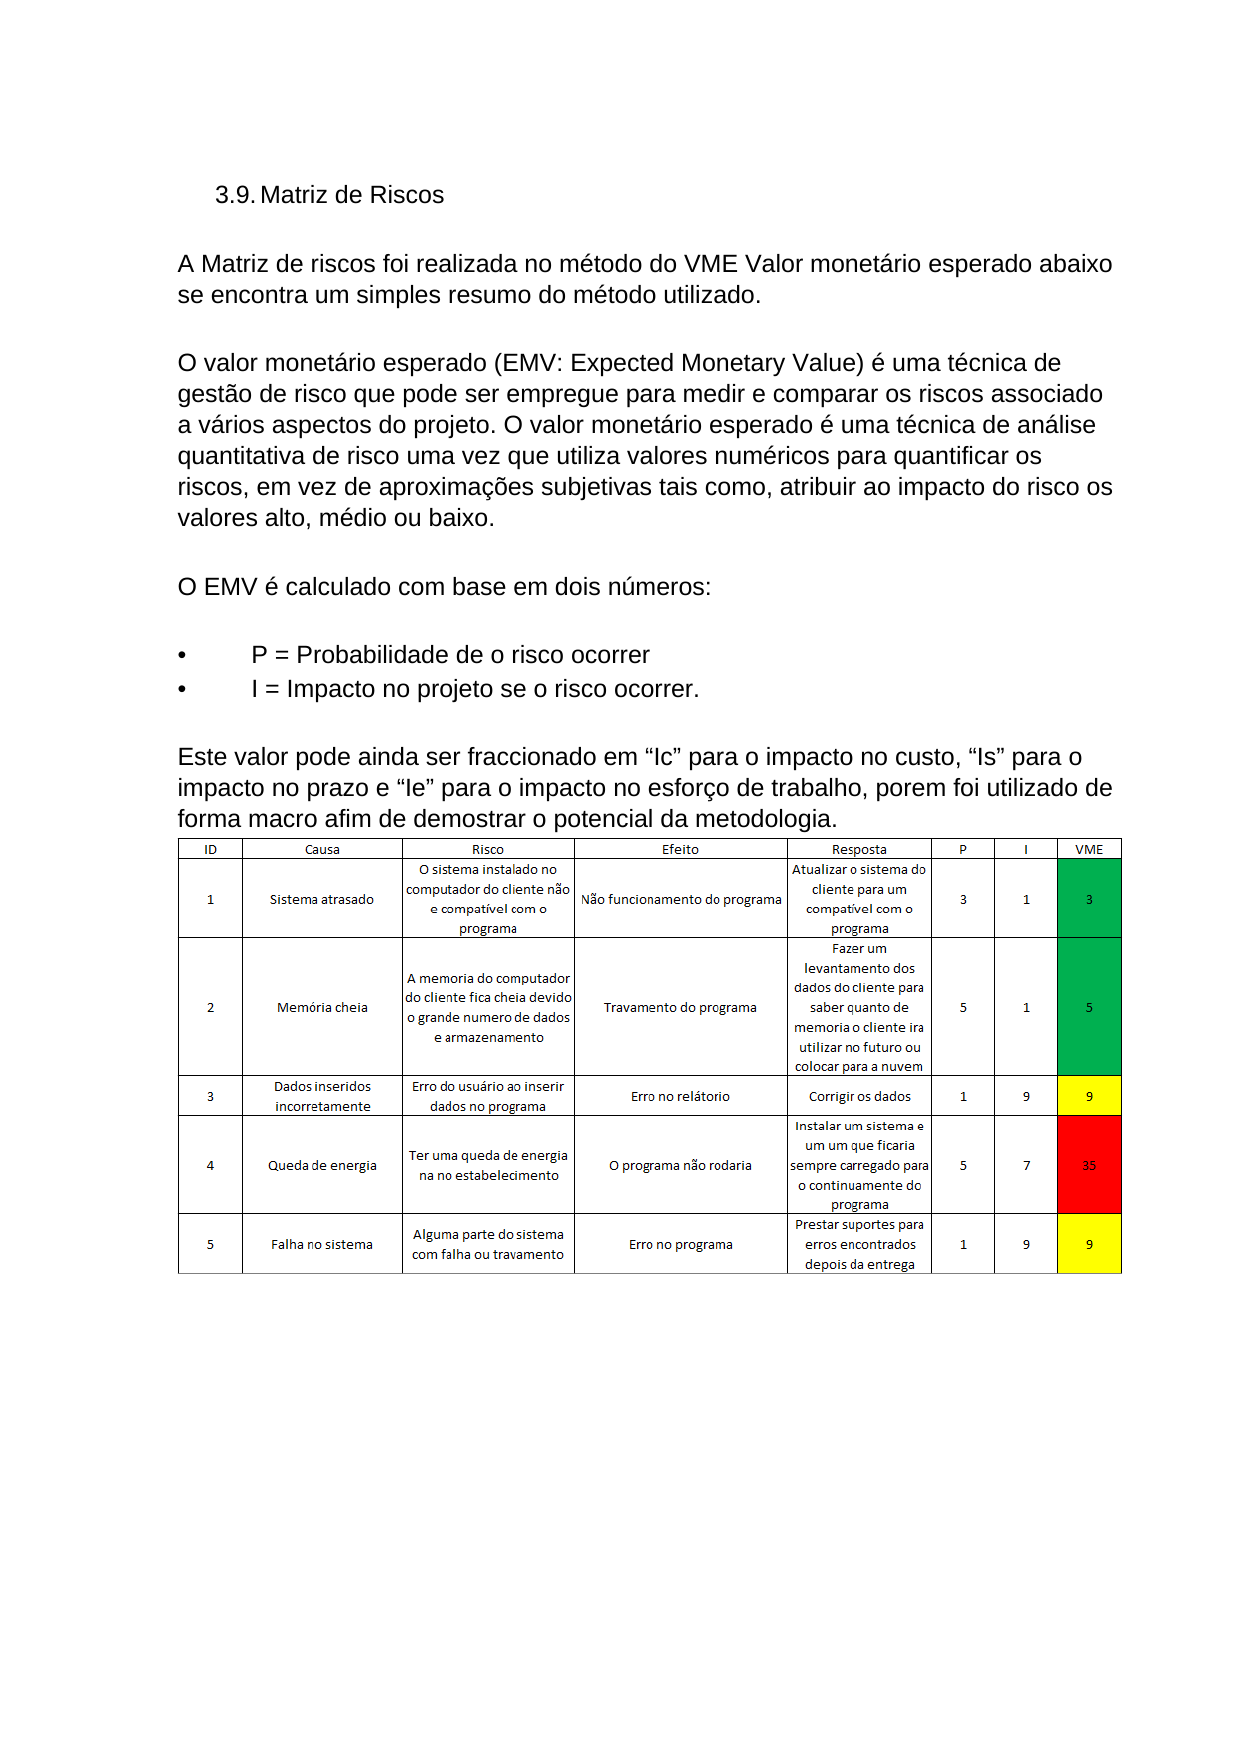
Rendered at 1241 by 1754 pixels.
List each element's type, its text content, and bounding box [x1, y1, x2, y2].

text Este valor pode ainda ser fraccionado em “Ic” para o impacto no custo, “Is” para o impacto no prazo e “Ie” para o impacto no esforço de trabalho, porem foi utilizado de forma macro afim de demostrar o potencial da metodologia. [177, 742, 1122, 833]
text A Matriz de riscos foi realizada no método do VME Valor monetário esperado abaixo se encontra um simples resumo do método utilizado. [177, 249, 1122, 308]
text O EMV é calculado com base em dois números: [177, 572, 1122, 600]
text O valor monetário esperado (EMV: Expected Monetary Value) é uma técnica de gestão de risco que pode ser empregue para medir e comparar os riscos associado a vários aspectos do projeto. O valor monetário esperado é uma técnica de análise quantitativa de risco uma vez que utiliza valores numéricos para quantificar os riscos, em vez de aproximações subjetivas tais como, atribuir ao impacto do risco os valores alto, médio ou baixo. [177, 348, 1122, 532]
picture [177, 838, 1123, 1274]
text • P = Probabilidade de o risco ocorrer [177, 640, 1122, 669]
list Matriz de Riscos [215, 180, 1122, 209]
text • I = Impacto no projeto se o risco ocorrer. [177, 674, 1122, 703]
